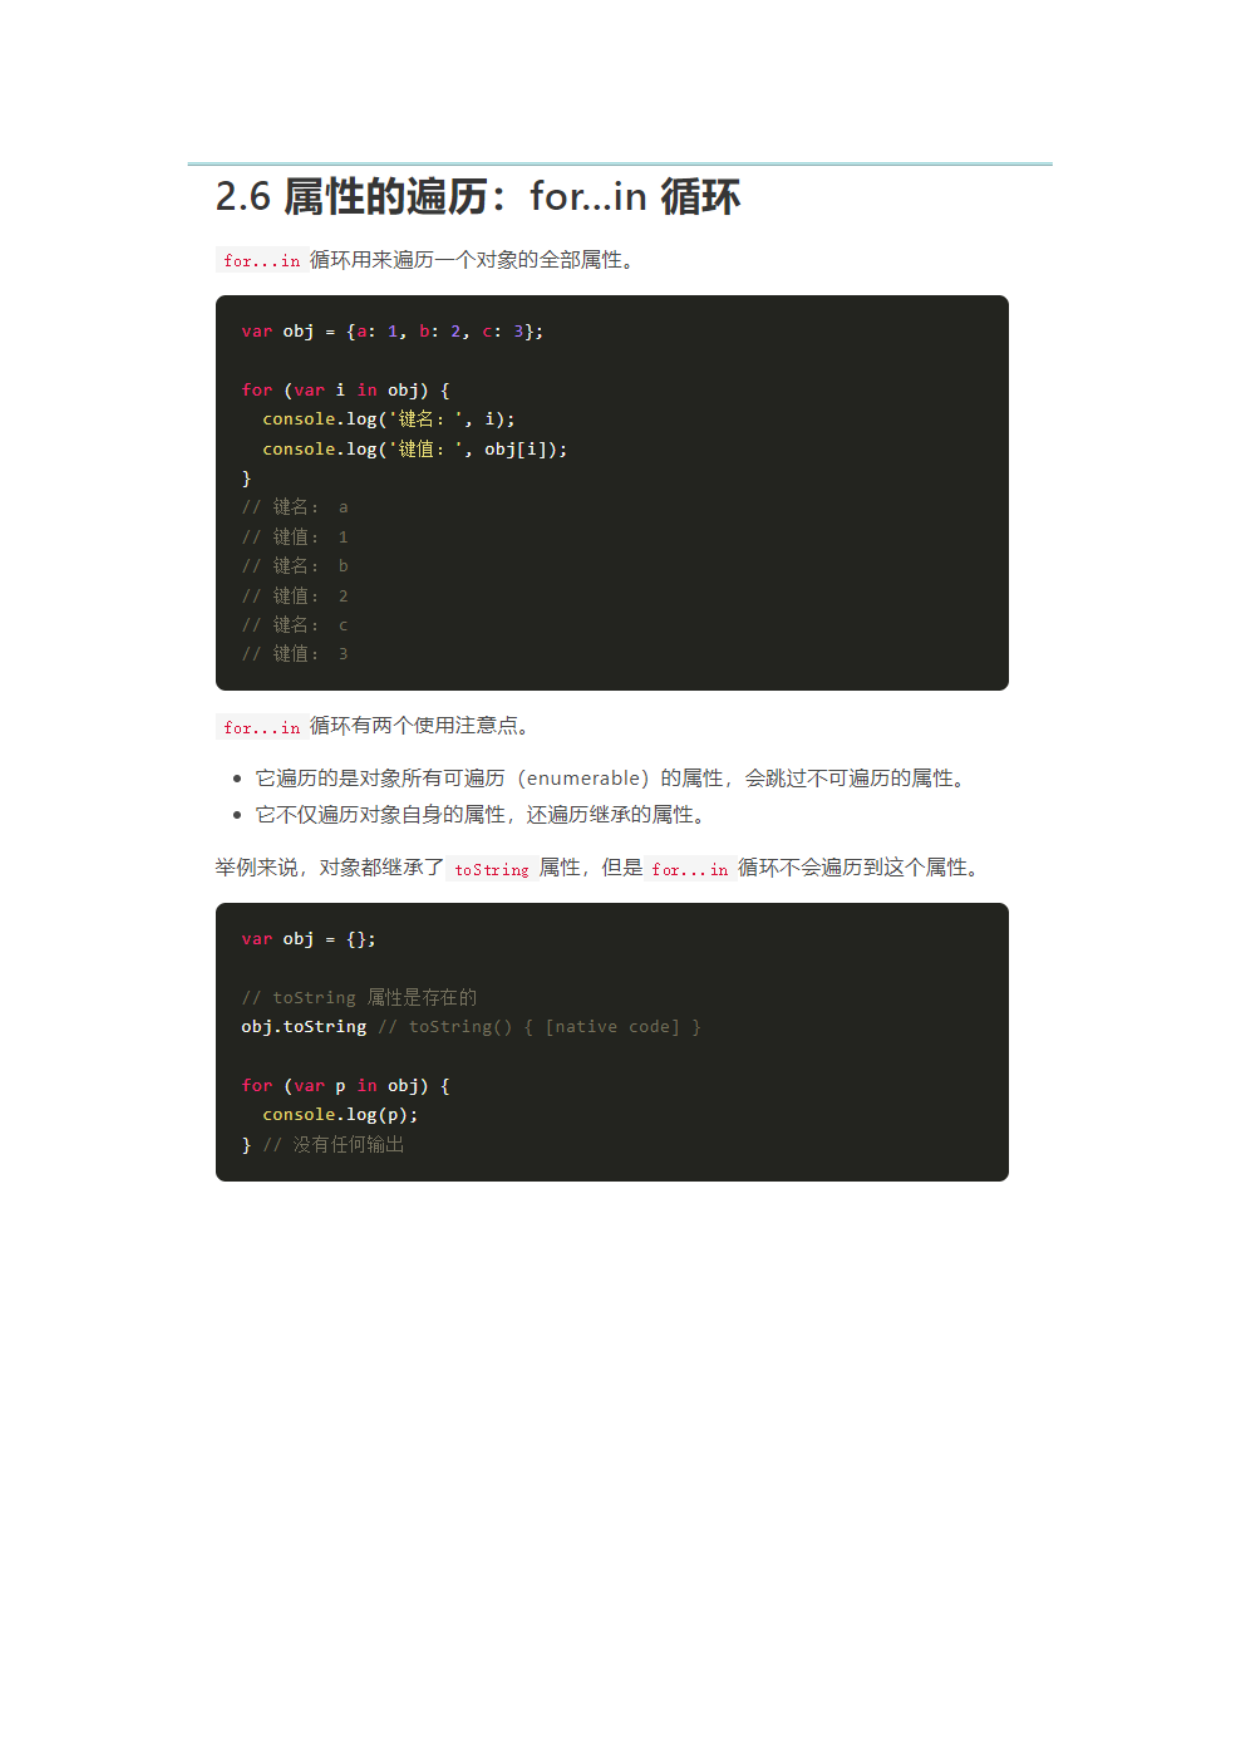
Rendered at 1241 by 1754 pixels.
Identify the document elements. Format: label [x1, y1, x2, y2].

picture [187, 162, 1053, 1198]
